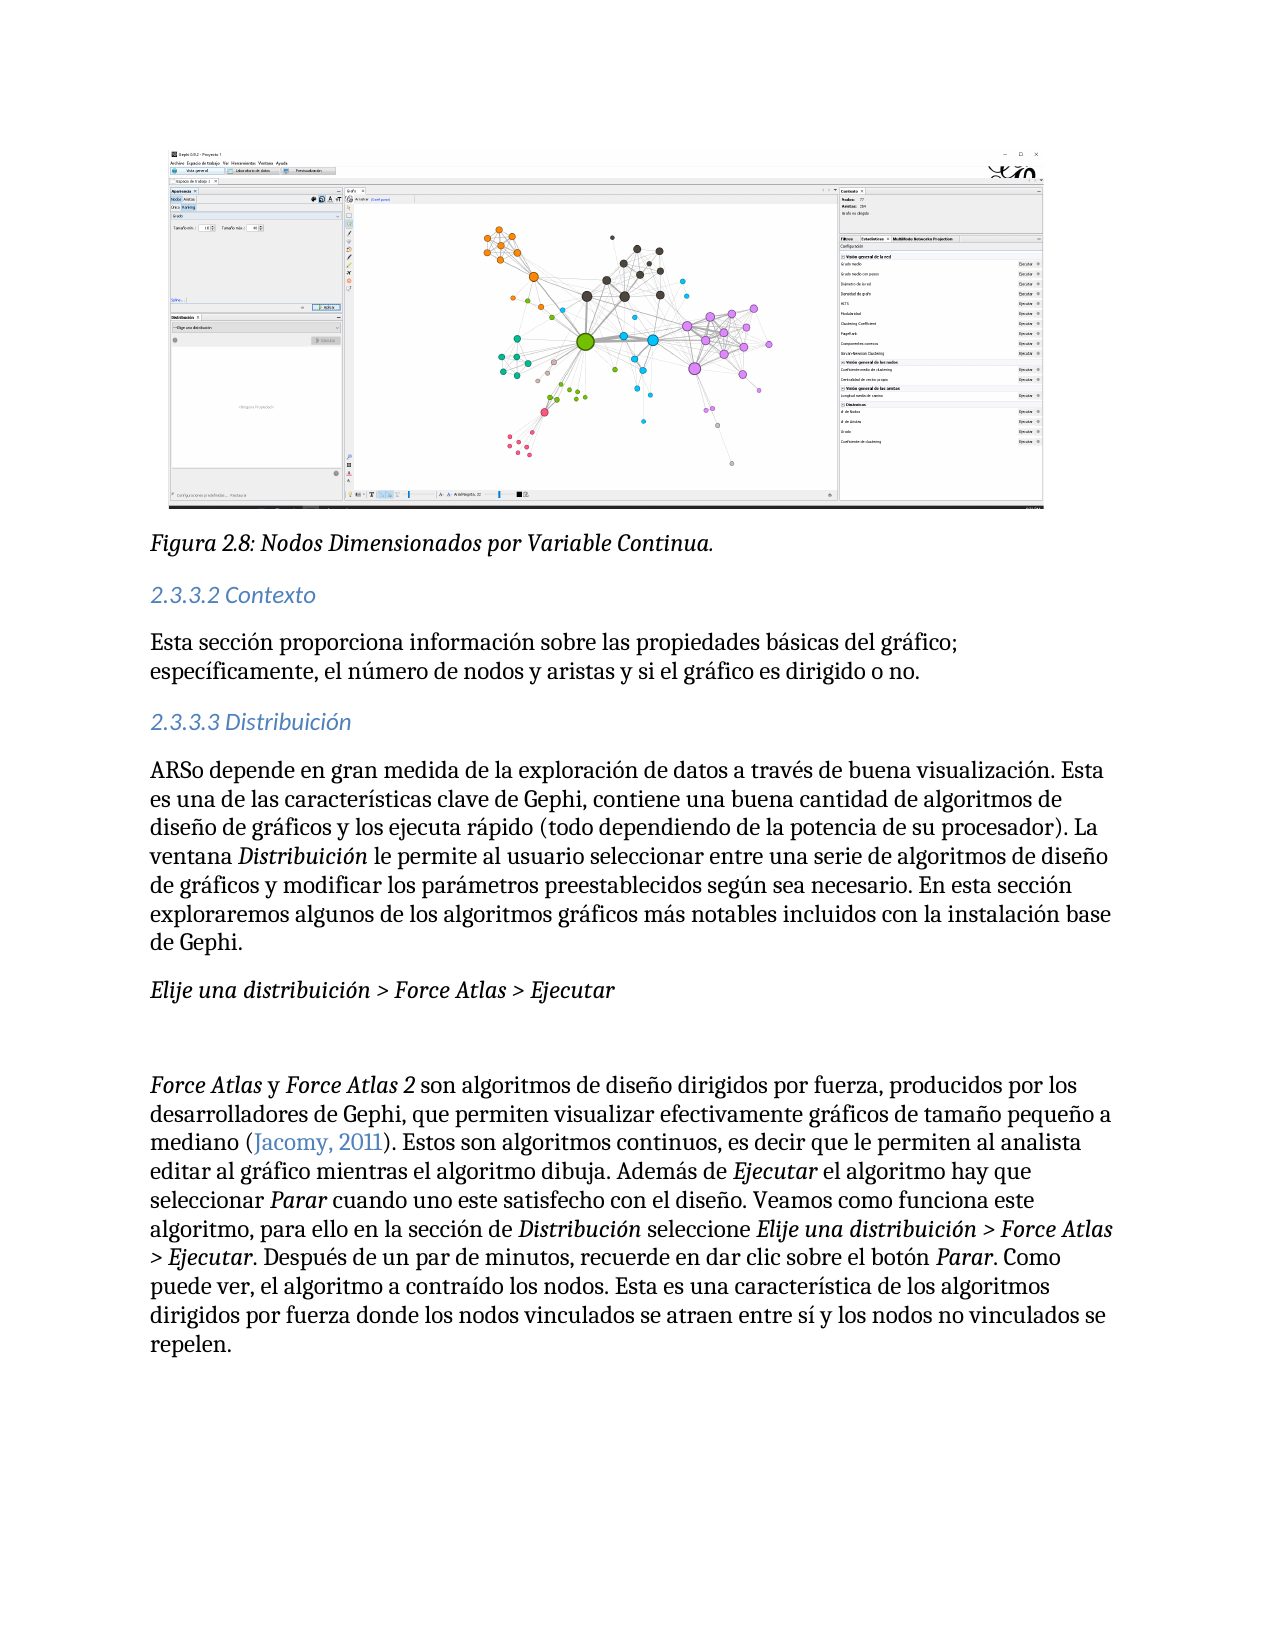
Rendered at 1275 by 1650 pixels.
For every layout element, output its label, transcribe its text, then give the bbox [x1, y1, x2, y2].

text Force Atlas y Force Atlas 2 son algoritmos de diseño dirigidos por fuerza, producidos por los desarrolladores de Gephi, que permiten visualizar efectivamente gráficos de tamaño pequeño a mediano (Jacomy, 2011). Estos son algoritmos continuos, es decir que le permiten al analista editar al gráfico mientras el algoritmo dibuja. Además de Ejecutar el algoritmo hay que seleccionar Parar cuando uno este satisfecho con el diseño. Veamos como funciona este algoritmo, para ello en la sección de Distribución seleccione Elije una distribuición > Force Atlas > Ejecutar. Después de un par de minutos, recuerde en dar clic sobre el botón Parar. Como puede ver, el algoritmo a contraído los nodos. Esta es una característica de los algoritmos dirigidos por fuerza donde los nodos vinculados se atraen entre sí y los nodos no vinculados se repelen. [150, 1071, 1125, 1358]
subtitle 2.3.3.2 Contexto [150, 579, 1125, 609]
subtitle 2.3.3.3 Distribuición [150, 707, 1125, 737]
text Esta sección proporciona información sobre las propiedades básicas del gráfico; específicamente, el número de nodos y aristas y si el gráfico es dirigido o no. [150, 628, 1125, 686]
text Elije una distribuición > Force Atlas > Ejecutar [150, 976, 1125, 1004]
picture [168, 150, 1044, 509]
text ARSo depende en gran medida de la exploración de datos a través de buena visualización. Esta es una de las características clave de Gephi, contiene una buena cantidad de algoritmos de diseño de gráficos y los ejecuta rápido (todo dependiendo de la potencia de su procesador). La ventana Distribuición le permite al usuario seleccionar entre una serie de algoritmos de diseño de gráficos y modificar los parámetros preestablecidos según sea necesario. En esta sección exploraremos algunos de los algoritmos gráficos más notables incluidos con la instalación base de Gephi. [150, 756, 1125, 957]
text Figura 2.8: Nodos Dimensionados por Variable Continua. [150, 529, 1125, 558]
